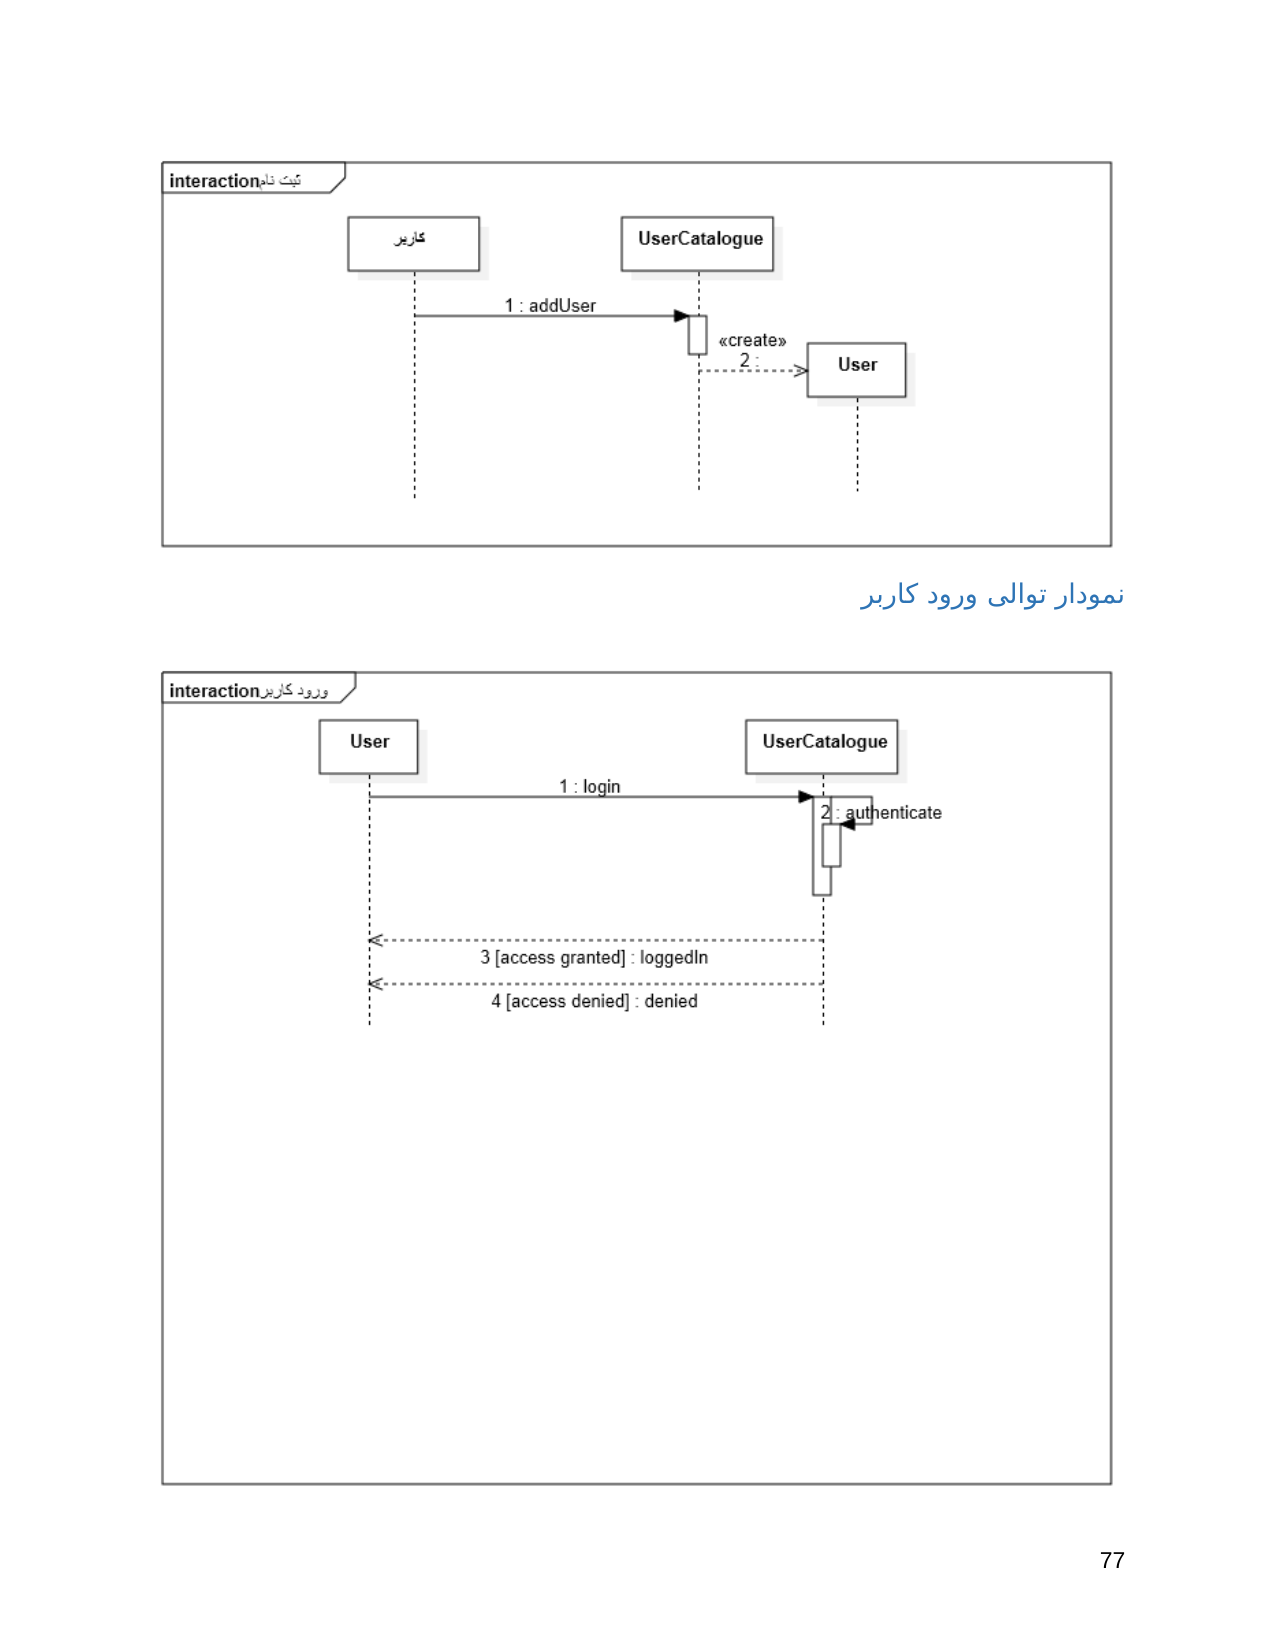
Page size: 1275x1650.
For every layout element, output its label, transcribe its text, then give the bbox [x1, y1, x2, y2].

picture [150, 150, 1125, 560]
picture [150, 659, 1125, 1498]
subtitle نمودار توالی ورود کاربر [150, 578, 1125, 610]
